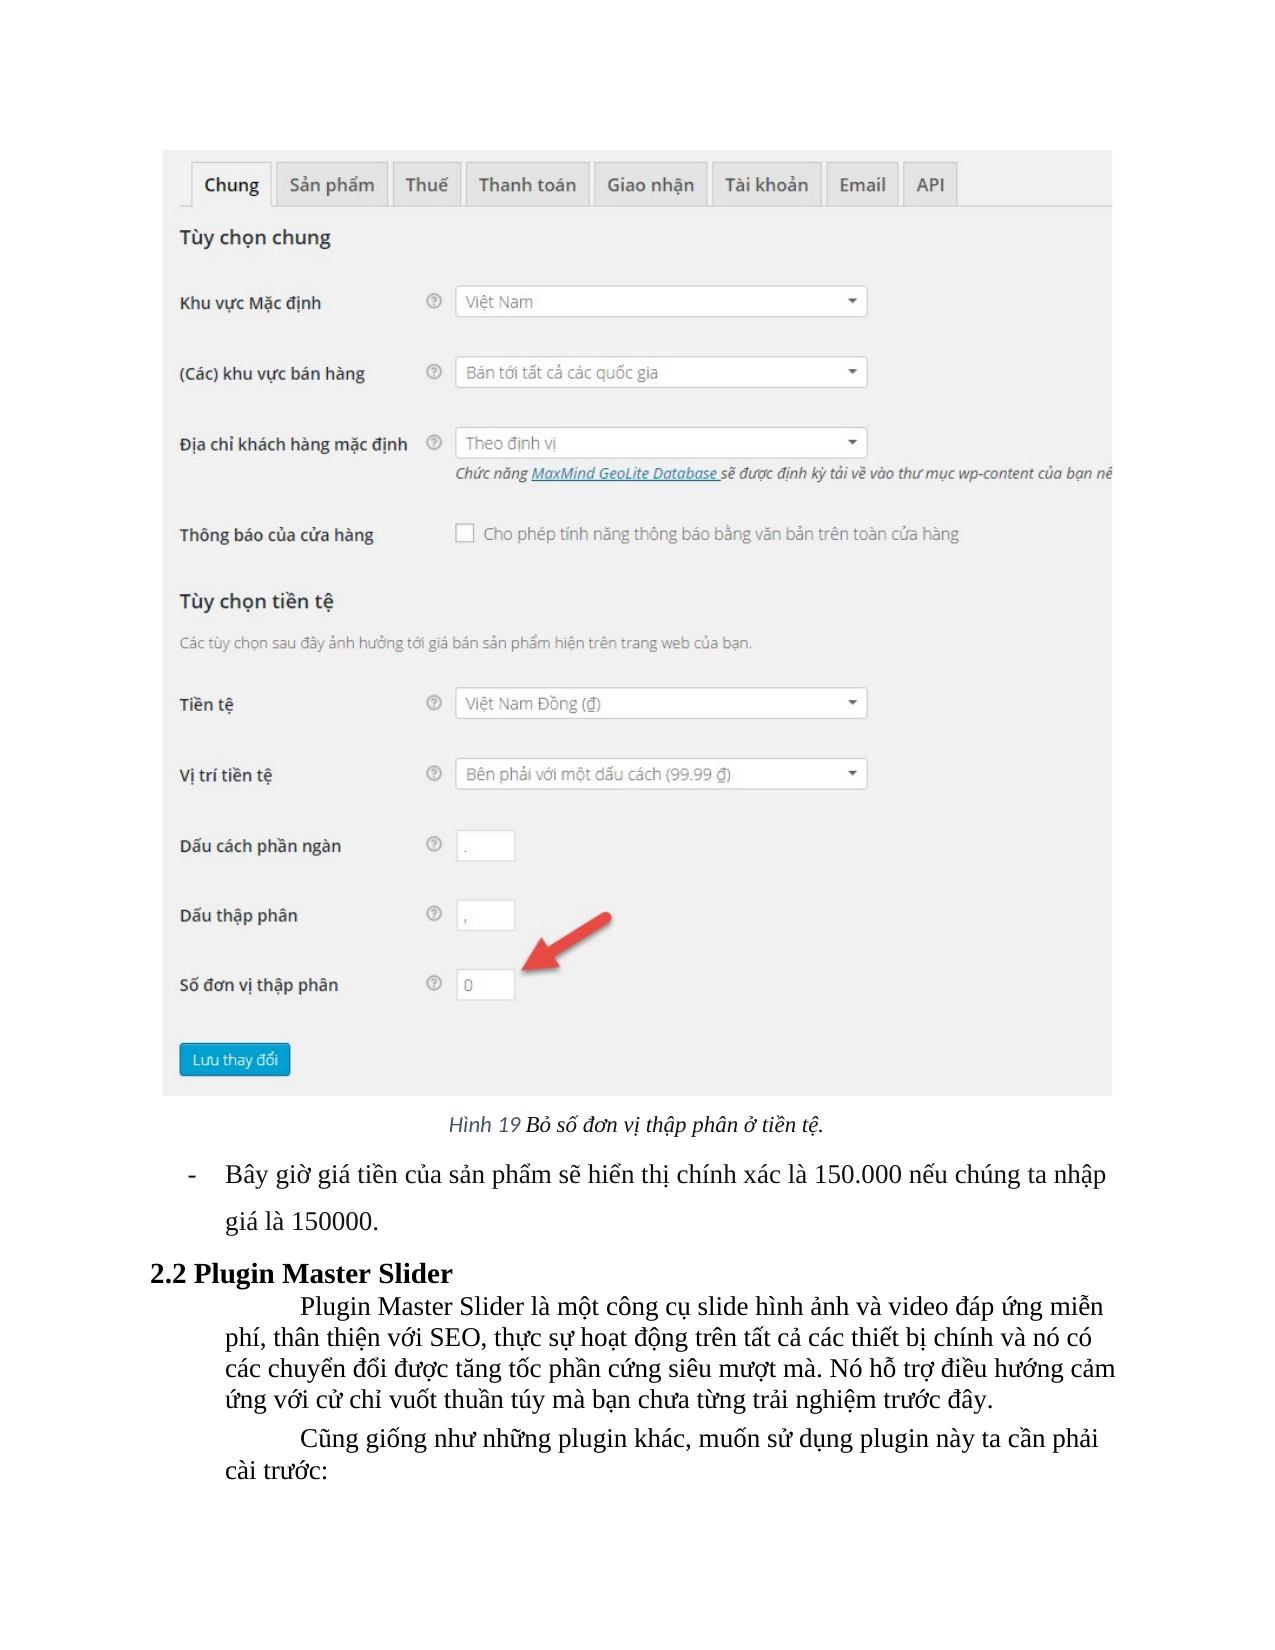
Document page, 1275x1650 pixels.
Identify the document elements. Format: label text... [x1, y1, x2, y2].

subtitle 2.2 Plugin Master Slider [150, 1256, 1125, 1290]
text Cũng giống như những plugin khác, muốn sử dụng plugin này ta cần phải cài trước: [225, 1423, 1125, 1485]
list Bây giờ giá tiền của sản phẩm sẽ hiển thị chính xác là 150.000 nếu chúng ta nhập giá là 150000. [187, 1159, 1125, 1236]
picture [162, 150, 1113, 1096]
text Plugin Master Slider là một công cụ slide hình ảnh và video đáp ứng miễn phí, thân thiện với SEO, thực sự hoạt động trên tất cả các thiết bị chính và nó có các chuyển đổi được tăng tốc phần cứng siêu mượt mà. Nó hỗ trợ điều hướng cảm ứng với cử chỉ vuốt thuần túy mà bạn chưa từng trải nghiệm trước đây. [225, 1290, 1125, 1414]
text Hình 19 Bỏ số đơn vị thập phân ở tiền tệ. [150, 1110, 1125, 1138]
